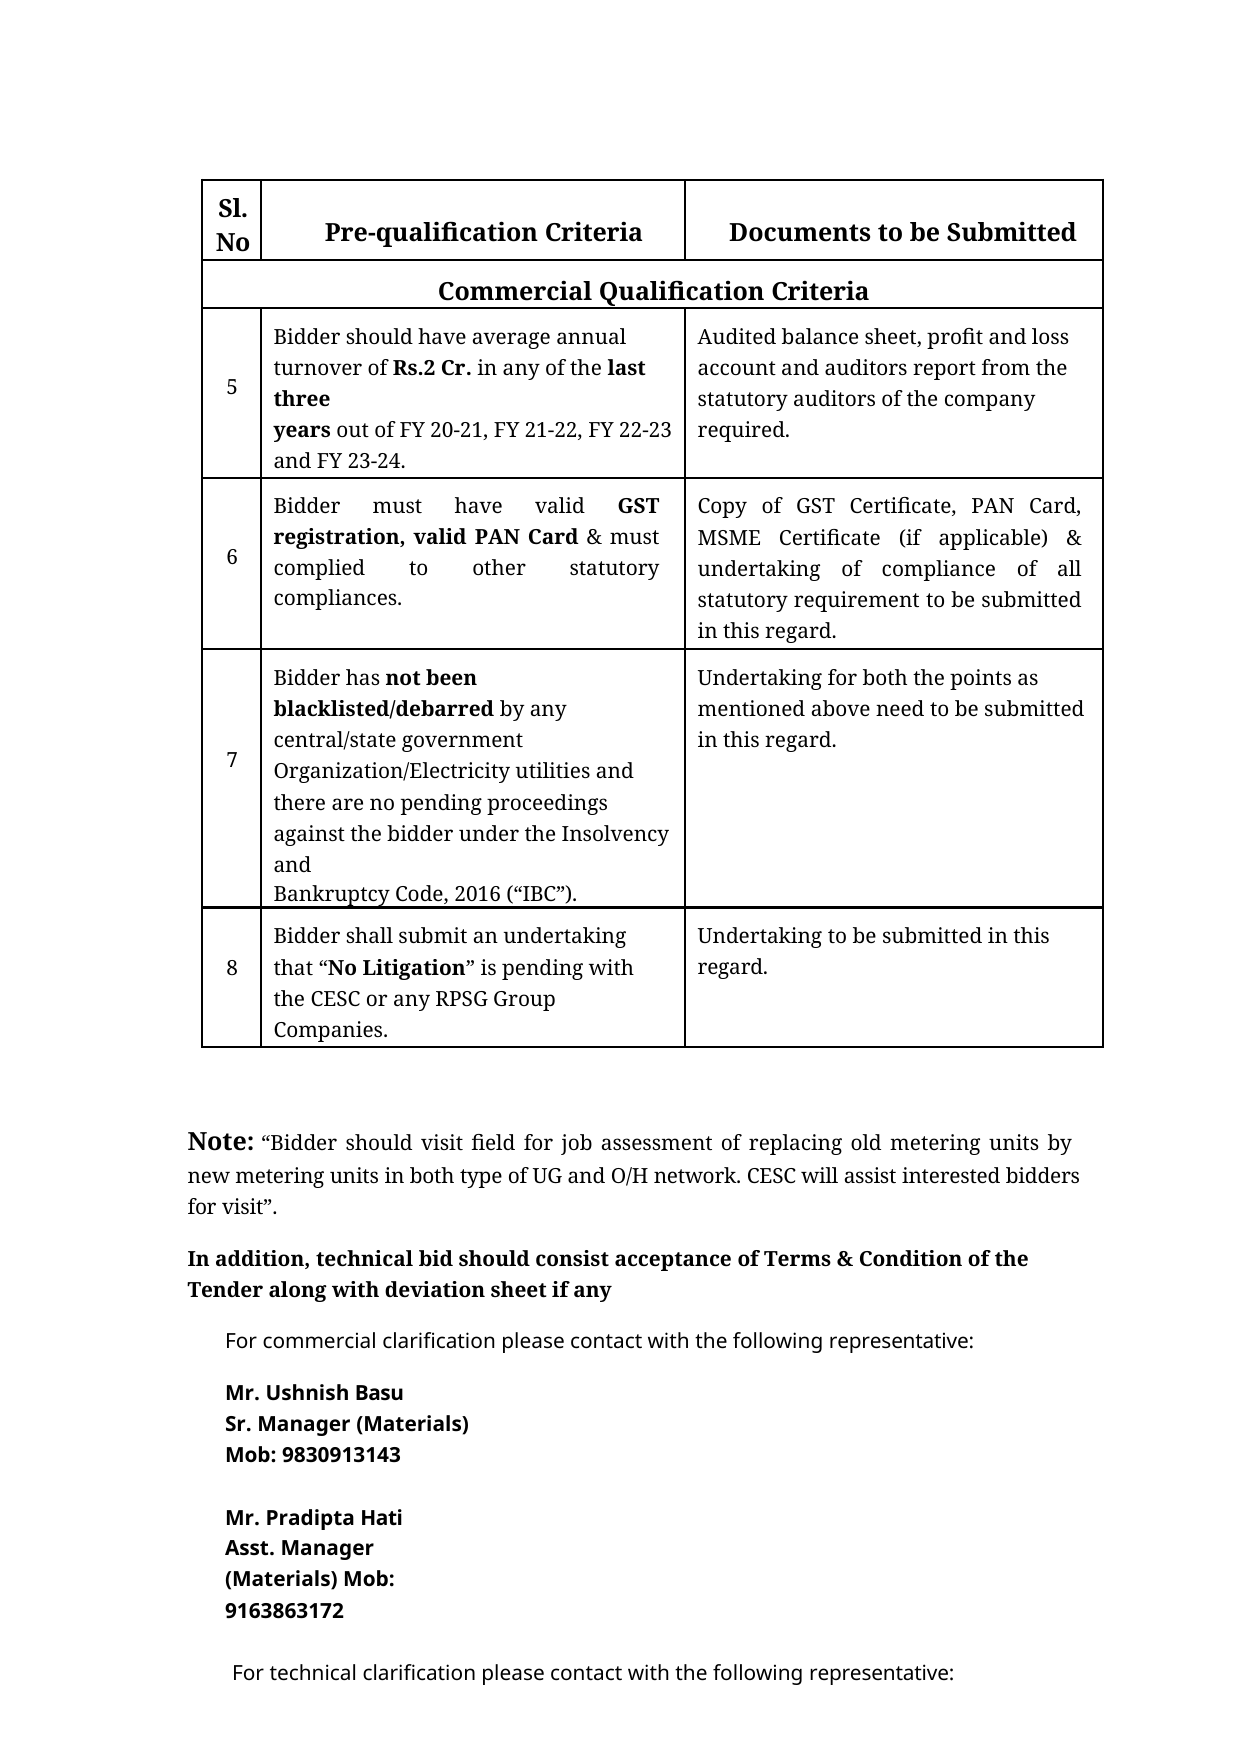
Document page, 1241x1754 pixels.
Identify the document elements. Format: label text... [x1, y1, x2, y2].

text Asst. Manager (Materials) Mob: 9163863172 [225, 1533, 491, 1624]
table_cell Audited balance sheet, profit and loss account and auditors report from the statutory auditors of the company required. [686, 309, 1102, 477]
table_cell 7 [203, 650, 260, 906]
text Mr. Ushnish Basu [225, 1378, 1128, 1407]
text Sr. Manager (Materials) Mob: 9830913143 [225, 1409, 491, 1469]
table_cell 8 [203, 909, 260, 1046]
table_cell Bidder has not been blacklisted/debarred by any central/state government Organization/Electricity utilities and there are no pending proceedings against the bidder under the Insolvency and Bankruptcy Code, 2016 (“IBC”). [262, 650, 684, 906]
text Note: “Bidder should visit field for job assessment of replacing old metering units by new metering units in both type of UG and O/H network. CESC will assist interested bidders for visit”. [187, 1124, 1097, 1221]
text For commercial clarification please contact with the following representative: [225, 1327, 1128, 1355]
table_cell Bidder should have average annual turnover of Rs.2 Cr. in any of the last three years out of FY 20-21, FY 21-22, FY 22-23 and FY 23-24. [262, 309, 684, 477]
table_cell Bidder must have valid GST registration, valid PAN Card & must complied to other statutory compliances. [262, 479, 684, 648]
table_header Pre-qualification Criteria [262, 181, 684, 258]
table_cell Commercial Qualification Criteria [203, 261, 1102, 307]
table_header Documents to be Submitted [686, 181, 1102, 258]
table_cell Undertaking for both the points as mentioned above need to be submitted in this regard. [686, 650, 1102, 906]
table_cell Copy of GST Certificate, PAN Card, MSME Certificate (if applicable) & undertaking of compliance of all statutory requirement to be submitted in this regard. [686, 479, 1102, 648]
text Mr. Pradipta Hati [225, 1503, 1128, 1531]
table_cell Undertaking to be submitted in this regard. [686, 909, 1102, 1046]
table_header Sl. No [203, 181, 260, 258]
table_cell 6 [203, 479, 260, 648]
table_cell 5 [203, 309, 260, 477]
text In addition, technical bid should consist acceptance of Terms & Condition of the Tender along with deviation sheet if any [187, 1244, 1097, 1303]
text For technical clarification please contact with the following representative: [232, 1658, 1128, 1686]
table_cell Bidder shall submit an undertaking that “No Litigation” is pending with the CESC or any RPSG Group Companies. [262, 909, 684, 1046]
